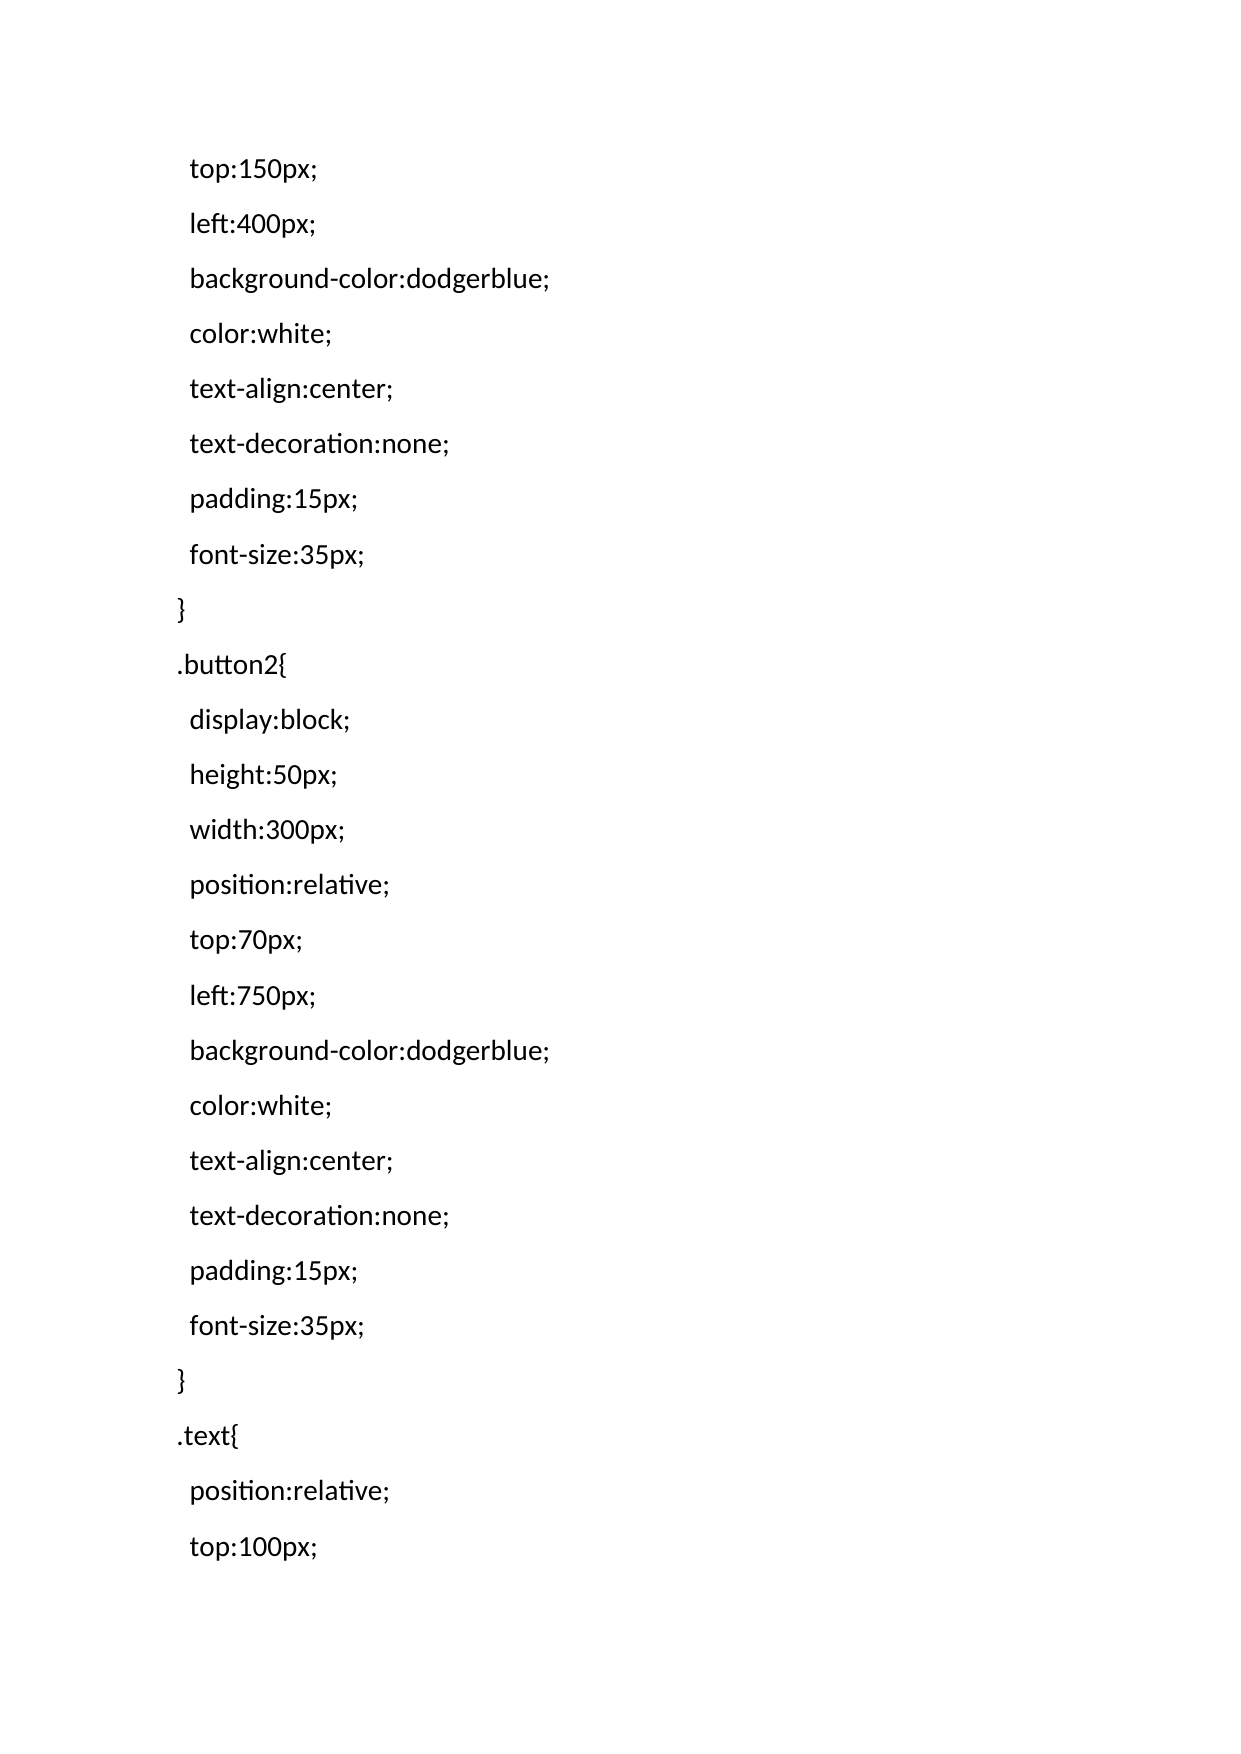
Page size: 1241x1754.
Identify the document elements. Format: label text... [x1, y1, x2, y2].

text top:150px; [150, 150, 1090, 186]
text background-color:dodgerblue; [150, 260, 1090, 296]
text padding:15px; [150, 481, 1090, 516]
text top:100px; [150, 1528, 1090, 1563]
text left:400px; [150, 205, 1090, 241]
text width:300px; [150, 811, 1090, 847]
text text-decoration:none; [150, 1197, 1090, 1233]
text top:70px; [150, 921, 1090, 957]
text font-size:35px; [150, 536, 1090, 571]
text text-align:center; [150, 1142, 1090, 1177]
text color:white; [150, 315, 1090, 351]
text .text{ [150, 1417, 1090, 1453]
text left:750px; [150, 977, 1090, 1012]
text position:relative; [150, 1472, 1090, 1508]
text position:relative; [150, 866, 1090, 902]
text padding:15px; [150, 1252, 1090, 1288]
text .button2{ [150, 646, 1090, 682]
text color:white; [150, 1087, 1090, 1122]
text } [150, 591, 1090, 626]
text text-align:center; [150, 370, 1090, 406]
text background-color:dodgerblue; [150, 1032, 1090, 1067]
text text-decoration:none; [150, 426, 1090, 461]
text } [150, 1362, 1090, 1398]
text display:block; [150, 701, 1090, 737]
text height:50px; [150, 756, 1090, 792]
text font-size:35px; [150, 1307, 1090, 1343]
